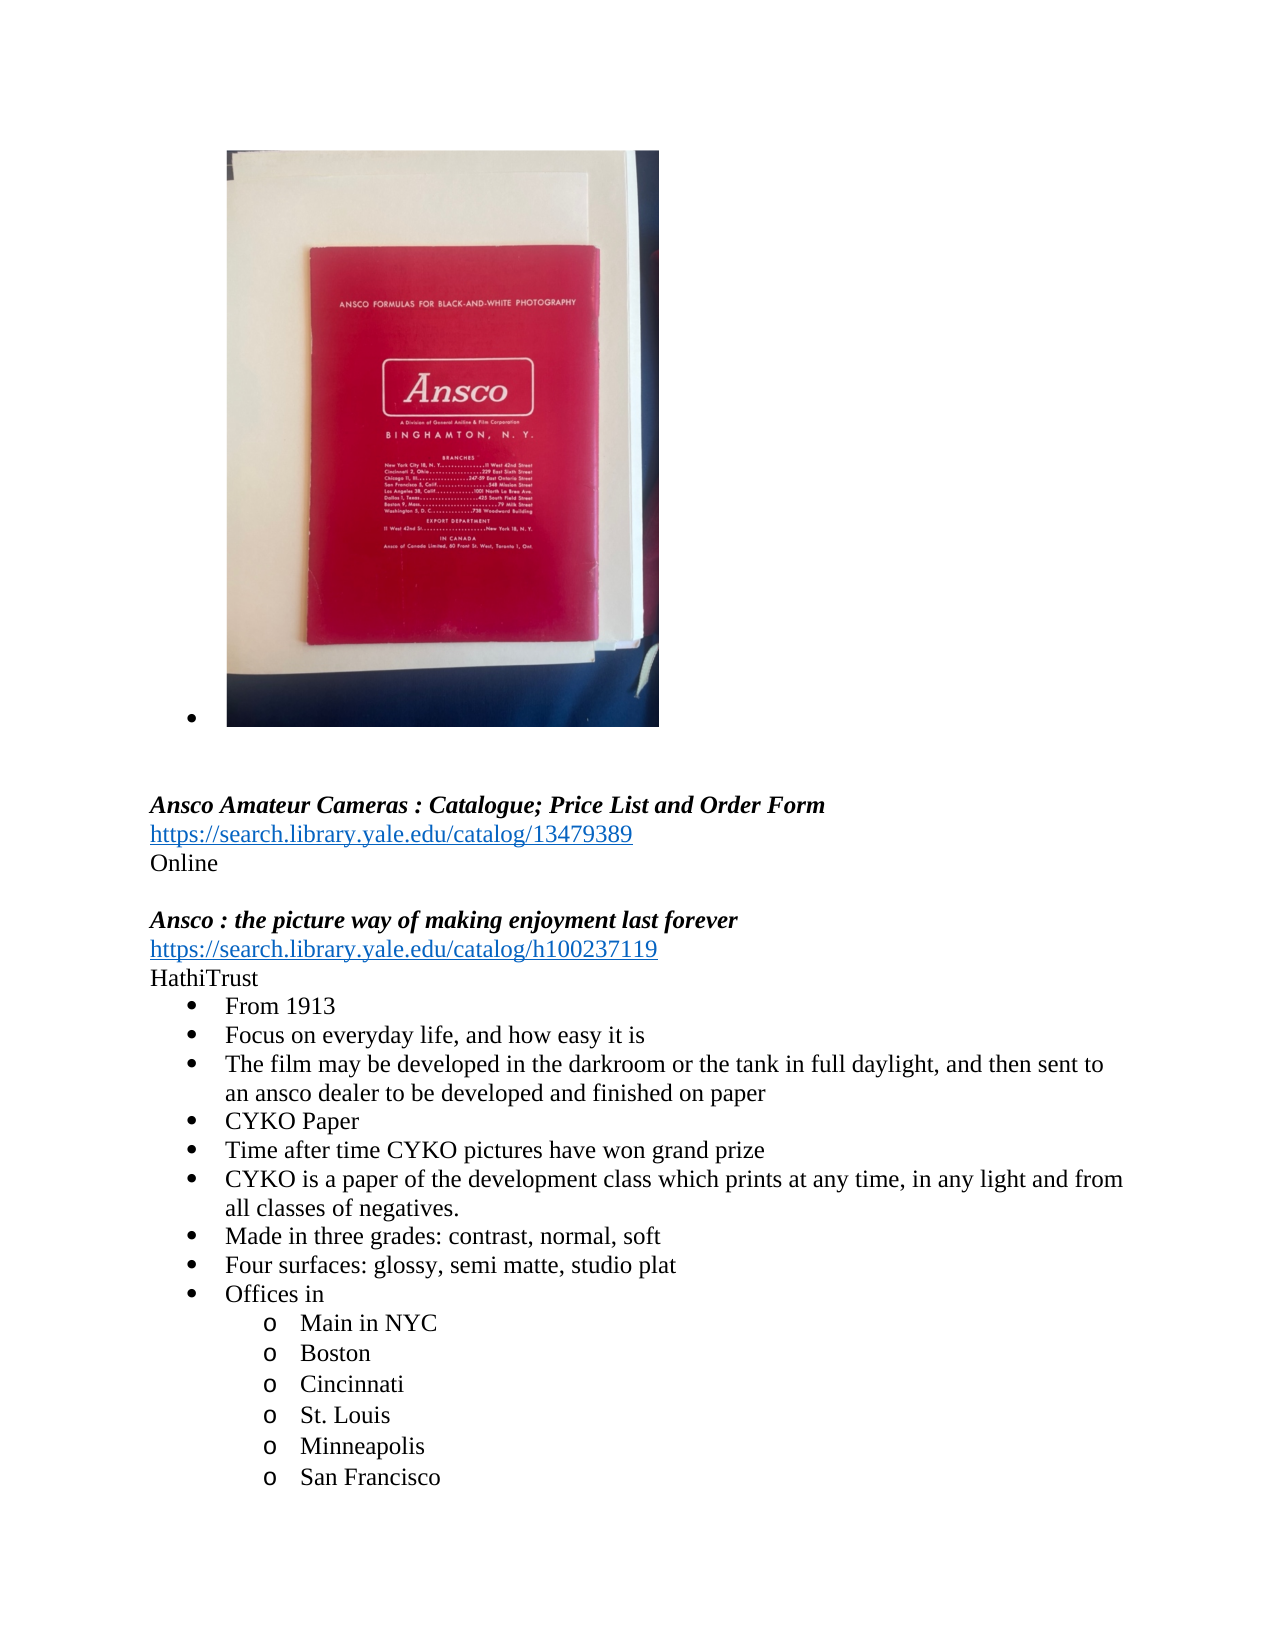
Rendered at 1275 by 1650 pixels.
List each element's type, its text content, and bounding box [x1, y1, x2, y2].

text Online [150, 848, 1125, 876]
list Made in three grades: contrast, normal, soft [187, 1221, 1125, 1250]
list Minneapolis [262, 1431, 1125, 1462]
text Ansco Amateur Cameras : Catalogue; Price List and Order Form [150, 790, 1125, 819]
list CYKO is a paper of the development class which prints at any time, in any light and from all classes of negatives. [187, 1164, 1125, 1221]
list From 1913 [187, 991, 1125, 1020]
list Boston [262, 1338, 1125, 1369]
list Main in NYC [262, 1308, 1125, 1338]
list The film may be developed in the darkroom or the tank in full daylight, and then sent to an ansco dealer to be developed and finished on paper [187, 1049, 1125, 1106]
list Offices in [187, 1279, 1125, 1308]
list Cincinnati [262, 1369, 1125, 1400]
text Ansco : the picture way of making enjoyment last forever [150, 905, 1125, 934]
list Time after time CYKO pictures have won grand prize [187, 1135, 1125, 1164]
list St. Louis [262, 1400, 1125, 1431]
text HathiTrust [150, 963, 1125, 991]
list Four surfaces: glossy, semi matte, studio plat [187, 1250, 1125, 1279]
text https://search.library.yale.edu/catalog/13479389 [150, 819, 1125, 848]
list CYKO Paper [187, 1106, 1125, 1135]
list San Francisco [262, 1462, 1125, 1493]
picture [227, 151, 659, 726]
list Focus on everyday life, and how easy it is [187, 1020, 1125, 1049]
text https://search.library.yale.edu/catalog/h100237119 [150, 934, 1125, 963]
